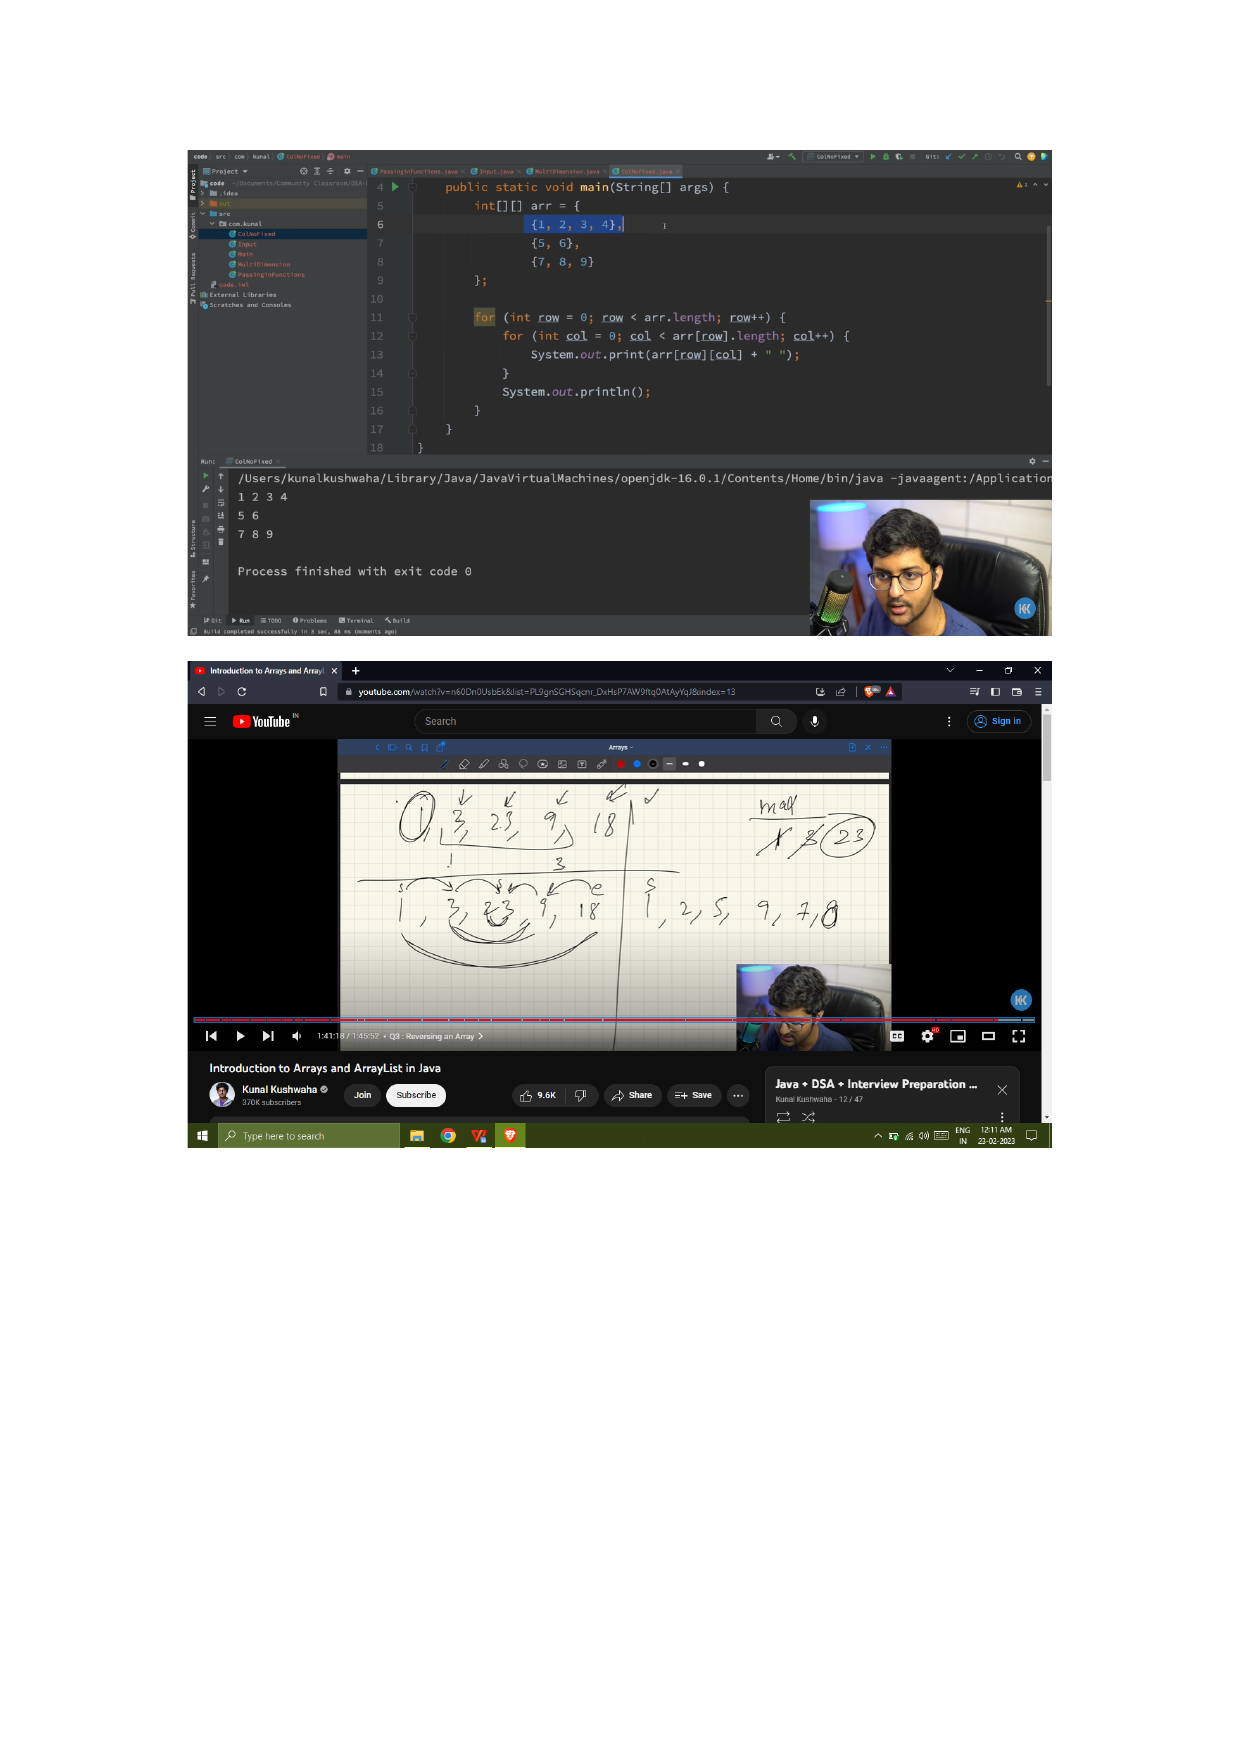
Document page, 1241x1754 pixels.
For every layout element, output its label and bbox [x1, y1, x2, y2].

picture [187, 150, 1052, 636]
picture [187, 661, 1052, 1148]
